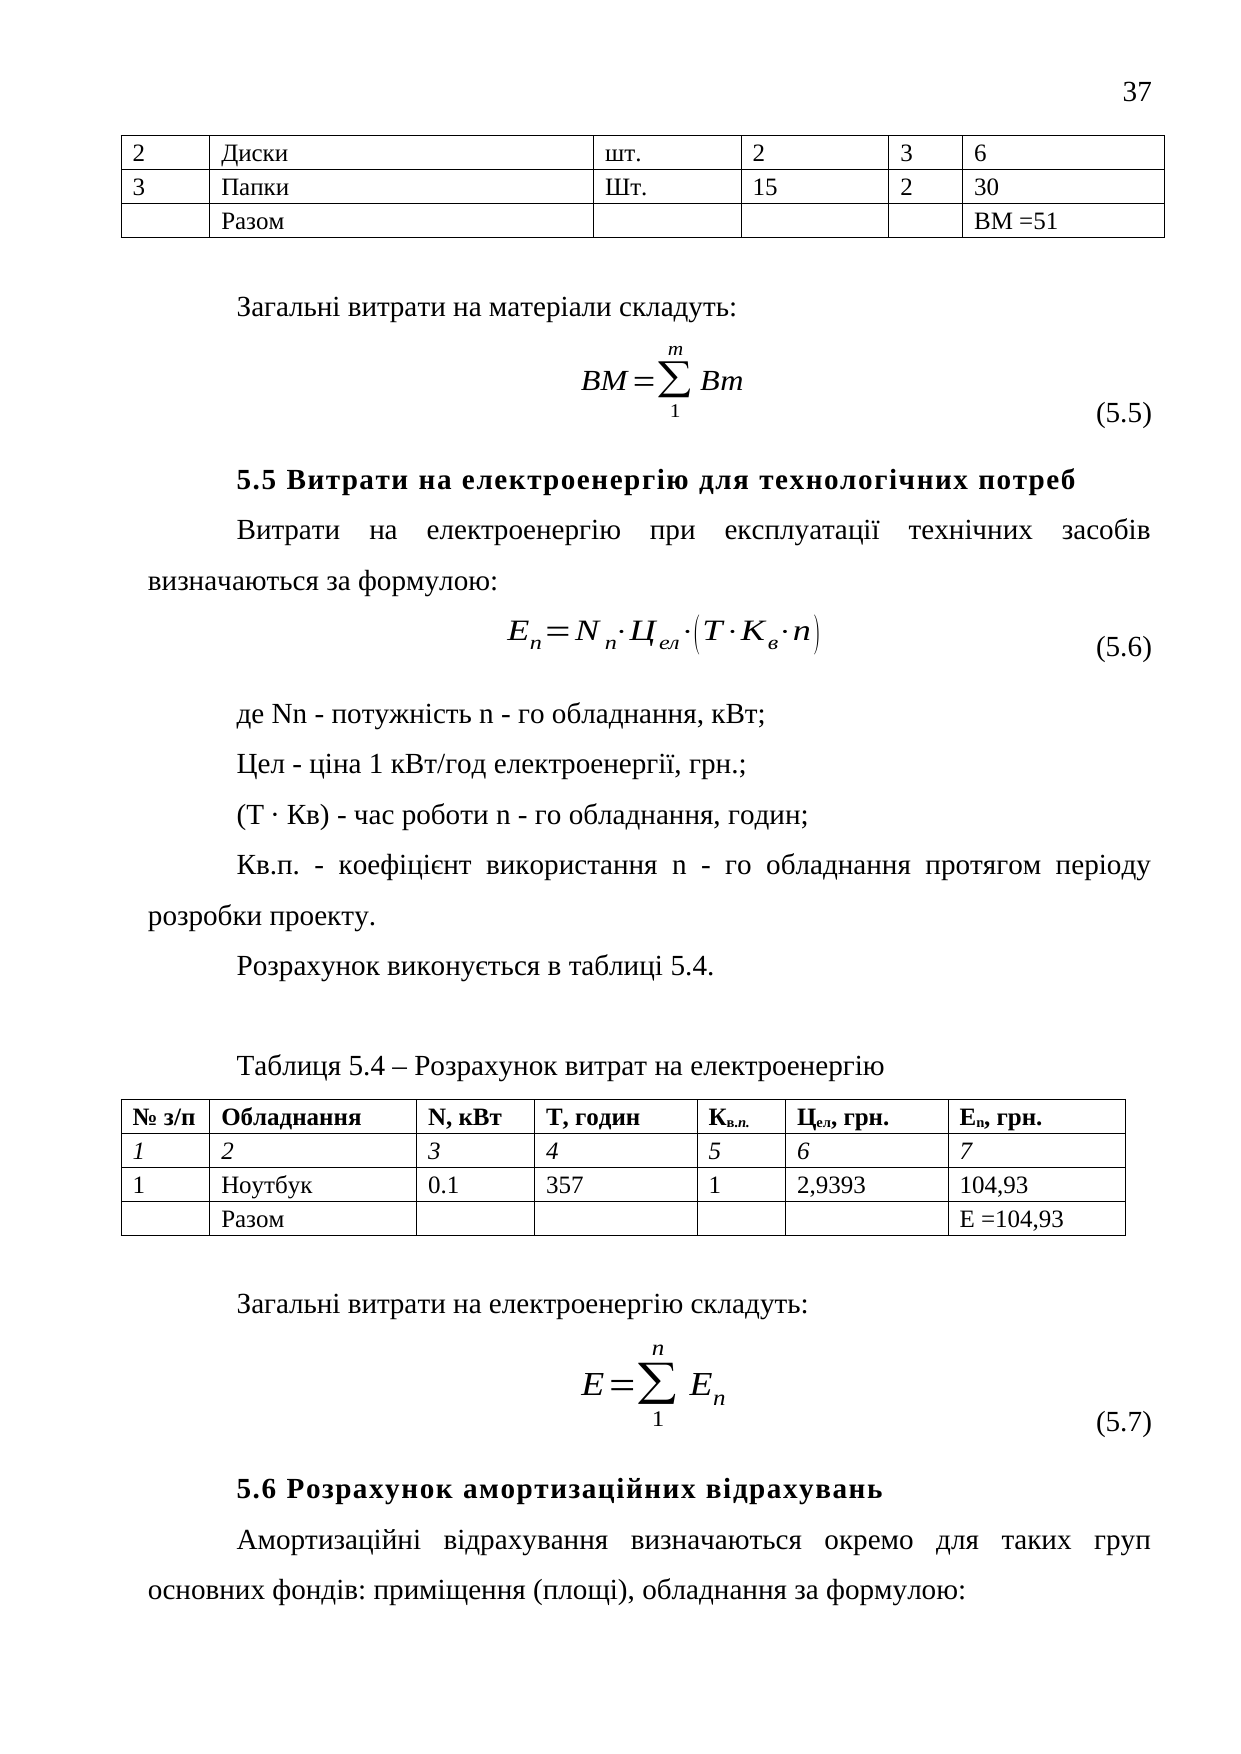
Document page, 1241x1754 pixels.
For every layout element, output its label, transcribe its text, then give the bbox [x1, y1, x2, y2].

text Амортизаційні відрахування визначаються окремо для таких груп основних фондів: приміщення (площі), обладнання за формулою: [148, 1522, 1152, 1606]
table_cell 2 [122, 136, 209, 169]
table_header Кв.п. [698, 1100, 785, 1133]
table_cell [535, 1202, 697, 1235]
table_cell 3 [889, 136, 962, 169]
text (5.5) [148, 339, 1152, 428]
table_cell [698, 1202, 785, 1235]
table_cell 30 [963, 170, 1164, 203]
table_cell 0.1 [417, 1168, 534, 1201]
text (Т · Кв) - час роботи n - го обладнання, годин; [148, 797, 1152, 831]
table_header Обладнання [210, 1100, 416, 1133]
table_header Еn, грн. [949, 1100, 1125, 1133]
table_cell Шт. [594, 170, 741, 203]
table_cell 1 [122, 1168, 209, 1201]
table_header N, кВт [417, 1100, 534, 1133]
table_cell шт. [594, 136, 741, 169]
text Розрахунок виконується в таблиці 5.4. [148, 948, 1152, 981]
table_header Цел, грн. [786, 1100, 948, 1133]
table_cell 1 [122, 1134, 209, 1167]
table_cell 3 [122, 170, 209, 203]
table_cell 1 [698, 1168, 785, 1201]
table_cell Разом [210, 204, 593, 237]
table_cell 6 [786, 1134, 948, 1167]
table_cell 3 [417, 1134, 534, 1167]
table_cell 15 [742, 170, 888, 203]
table_cell [122, 204, 209, 237]
table_cell 6 [963, 136, 1164, 169]
text Кв.п. - коефіцієнт використання n - го обладнання протягом періоду розробки проекту. [148, 847, 1152, 931]
table_cell [594, 204, 741, 237]
table_cell 5 [698, 1134, 785, 1167]
table_cell 7 [949, 1134, 1125, 1167]
table_cell Папки [210, 170, 593, 203]
text Розрахунок амортизаційних відрахувань [148, 1472, 1152, 1505]
table_cell ВМ =51 [963, 204, 1164, 237]
table_cell 2 [210, 1134, 416, 1167]
table_cell [786, 1202, 948, 1235]
table_cell [889, 204, 962, 237]
table_header № з/п [122, 1100, 209, 1133]
table_cell 2 [889, 170, 962, 203]
table_header Т, годин [535, 1100, 697, 1133]
table_cell [417, 1202, 534, 1235]
table_cell 357 [535, 1168, 697, 1201]
text Загальні витрати на електроенергію складуть: [148, 1286, 1152, 1319]
table_cell Е =104,93 [949, 1202, 1125, 1235]
table_cell [122, 1202, 209, 1235]
text (5.6) [148, 613, 1152, 663]
text де Nn - потужність n - го обладнання, кВт; [148, 696, 1152, 730]
text Цел - ціна 1 кВт/год електроенергії, грн.; [148, 747, 1152, 780]
text Витрати на електроенергію для технологічних потреб [148, 462, 1152, 496]
table_cell Диски [210, 136, 593, 169]
table_cell Ноутбук [210, 1168, 416, 1201]
table_cell 104,93 [949, 1168, 1125, 1201]
table_cell 4 [535, 1134, 697, 1167]
table_cell [742, 204, 888, 237]
text Таблиця 5.4 – Розрахунок витрат на електроенергію [148, 1048, 1152, 1082]
table_cell Разом [210, 1202, 416, 1235]
text Витрати на електроенергію при експлуатації технічних засобів визначаються за формулою: [148, 512, 1152, 596]
table_cell 2 [742, 136, 888, 169]
table_cell 2,9393 [786, 1168, 948, 1201]
text (5.7) [148, 1336, 1152, 1438]
text Загальні витрати на матеріали складуть: [148, 289, 1152, 322]
